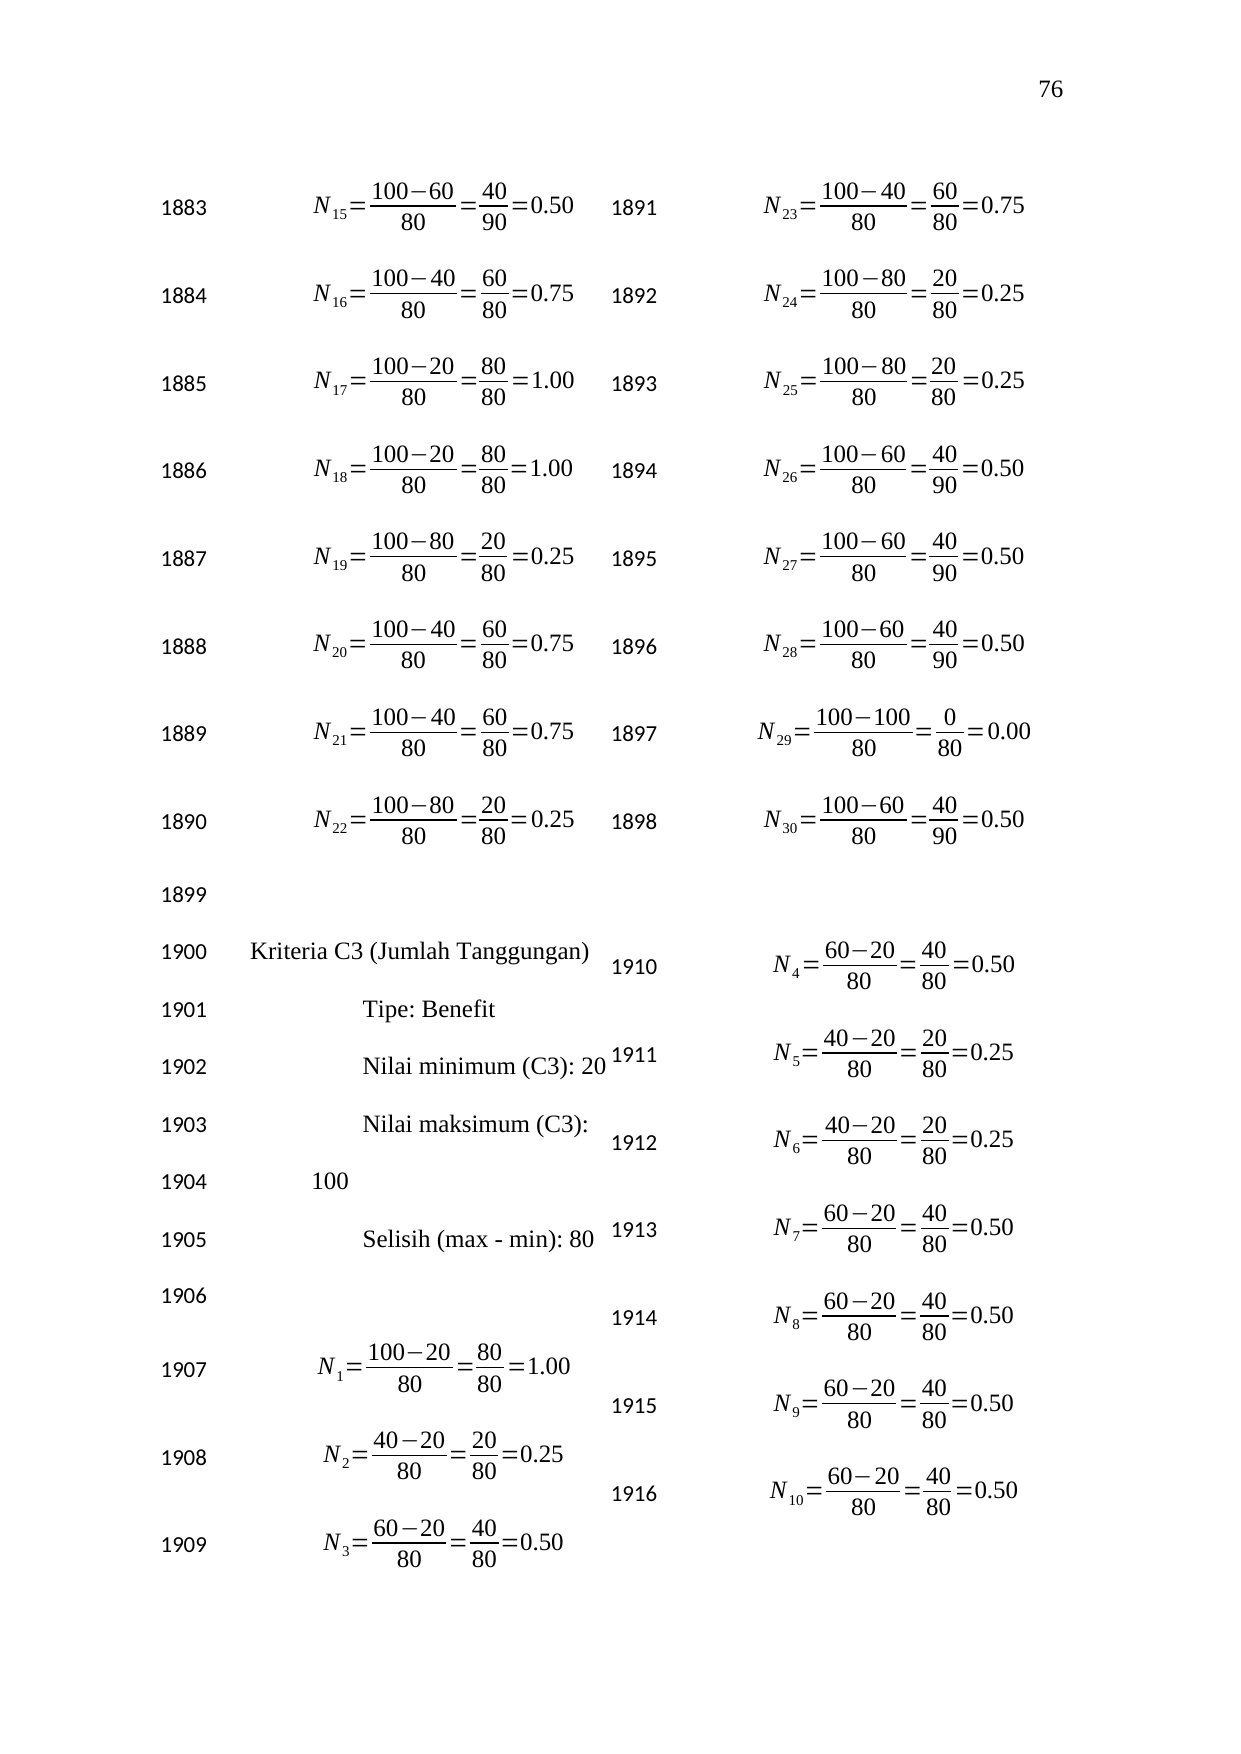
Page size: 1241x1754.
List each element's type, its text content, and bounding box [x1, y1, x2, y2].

text Nilai minimum (C3): 20 [311, 1051, 613, 1080]
text Selisih (max - min): 80 [311, 1224, 613, 1253]
text Tipe: Benefit [311, 994, 613, 1023]
text Nilai maksimum (C3): 100 [311, 1109, 613, 1195]
text Kriteria C3 (Jumlah Tanggungan) [250, 936, 613, 965]
